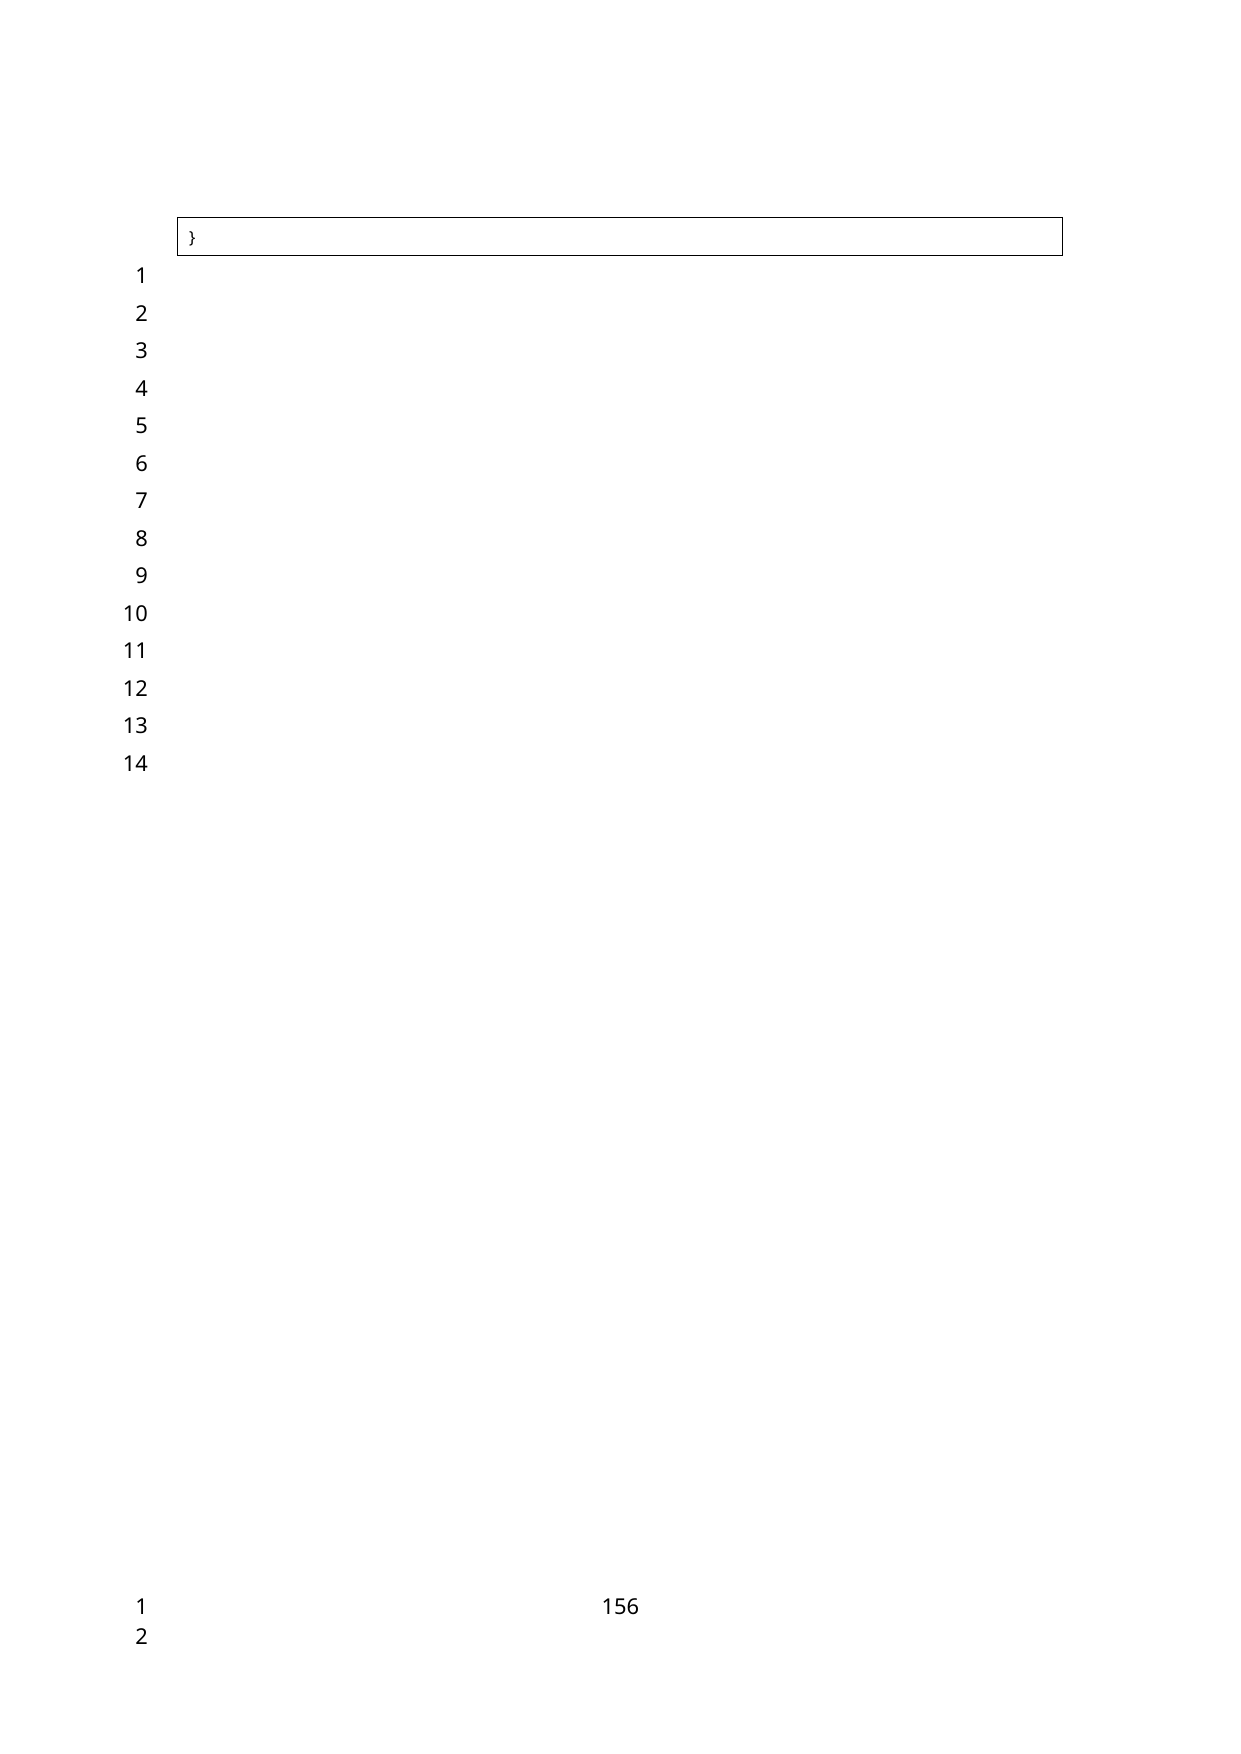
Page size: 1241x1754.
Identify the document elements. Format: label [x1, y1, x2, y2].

table_header [178, 218, 1062, 255]
